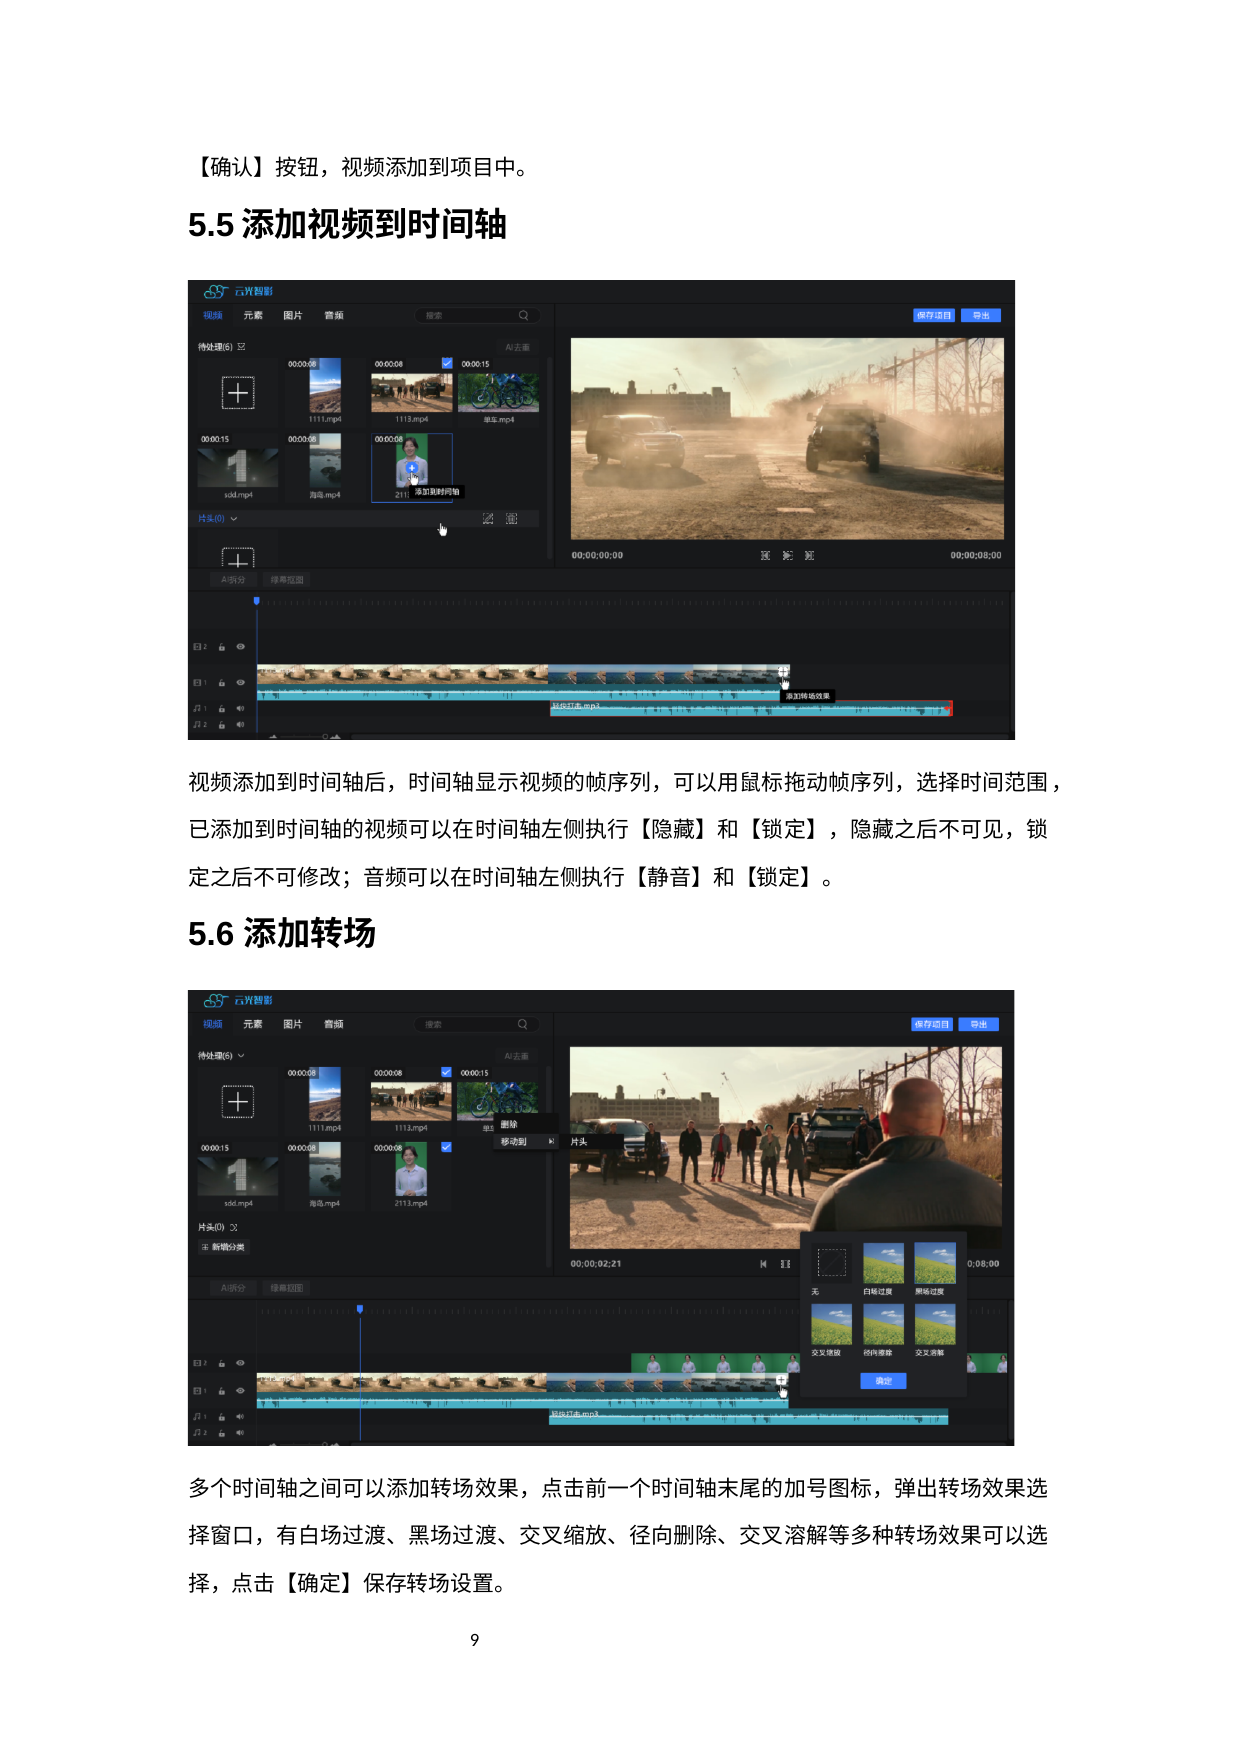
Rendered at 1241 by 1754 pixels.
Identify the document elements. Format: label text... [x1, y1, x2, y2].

text 视频添加到时间轴后，时间轴显示视频的帧序列，可以用鼠标拖动帧序列，选择时间范围，已添加到时间轴的视频可以在时间轴左侧执行【隐藏】和【锁定】，隐藏之后不可见，锁定之后不可修改；音频可以在时间轴左侧执行【静音】和【锁定】。 [188, 764, 1051, 891]
subtitle 5.5添加视频到时间轴 [188, 197, 1051, 246]
subtitle 5.6 添加转场 [188, 907, 1051, 955]
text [188, 150, 1051, 182]
picture [187, 280, 1016, 740]
picture [187, 990, 1015, 1446]
text 多个时间轴之间可以添加转场效果，点击前一个时间轴末尾的加号图标，弹出转场效果选择窗口，有白场过渡、黑场过渡、交叉缩放、径向删除、交叉溶解等多种转场效果可以选择，点击【确定】保存转场设置。 [188, 1471, 1051, 1597]
